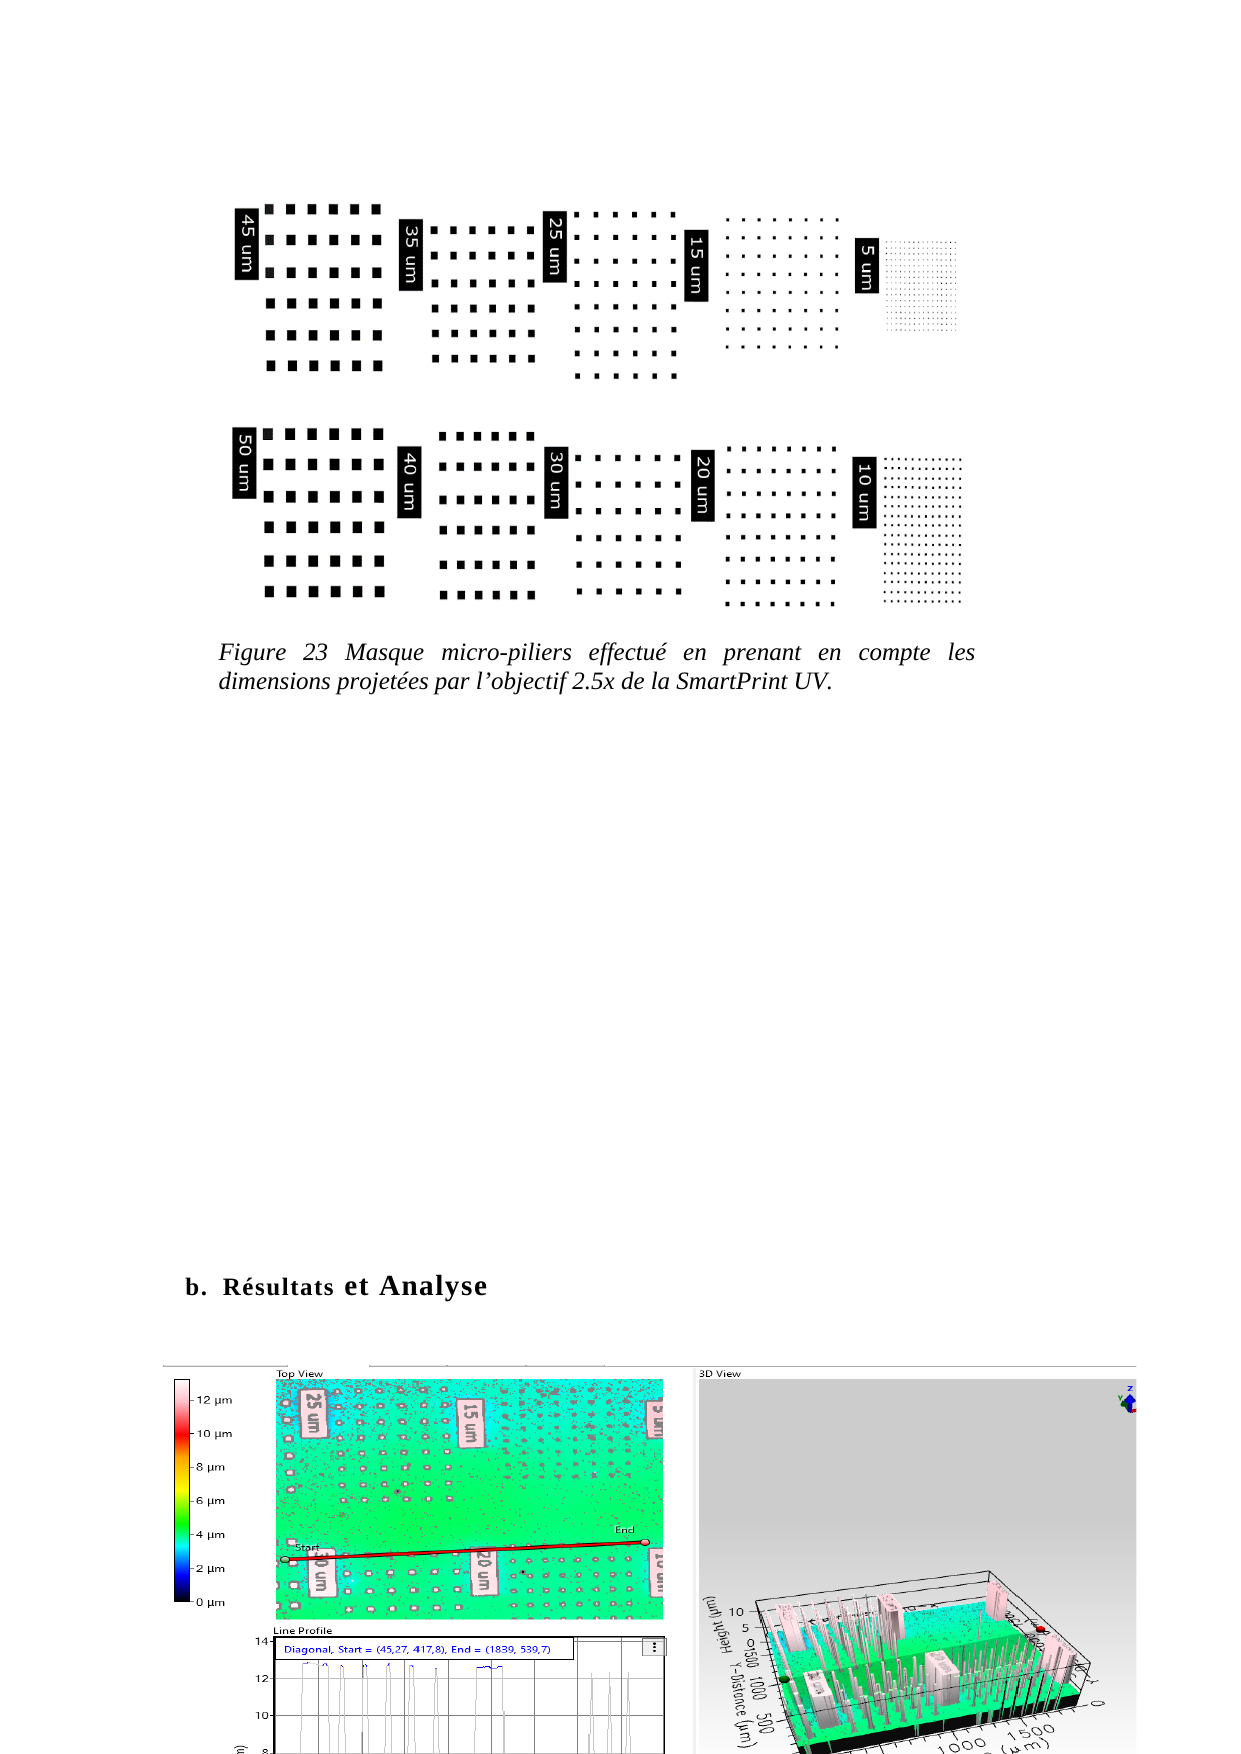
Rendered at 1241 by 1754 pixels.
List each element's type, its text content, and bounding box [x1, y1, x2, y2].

picture [162, 1365, 1137, 1754]
subtitle Résultats et Analyse [185, 1268, 1093, 1302]
picture [222, 147, 970, 629]
